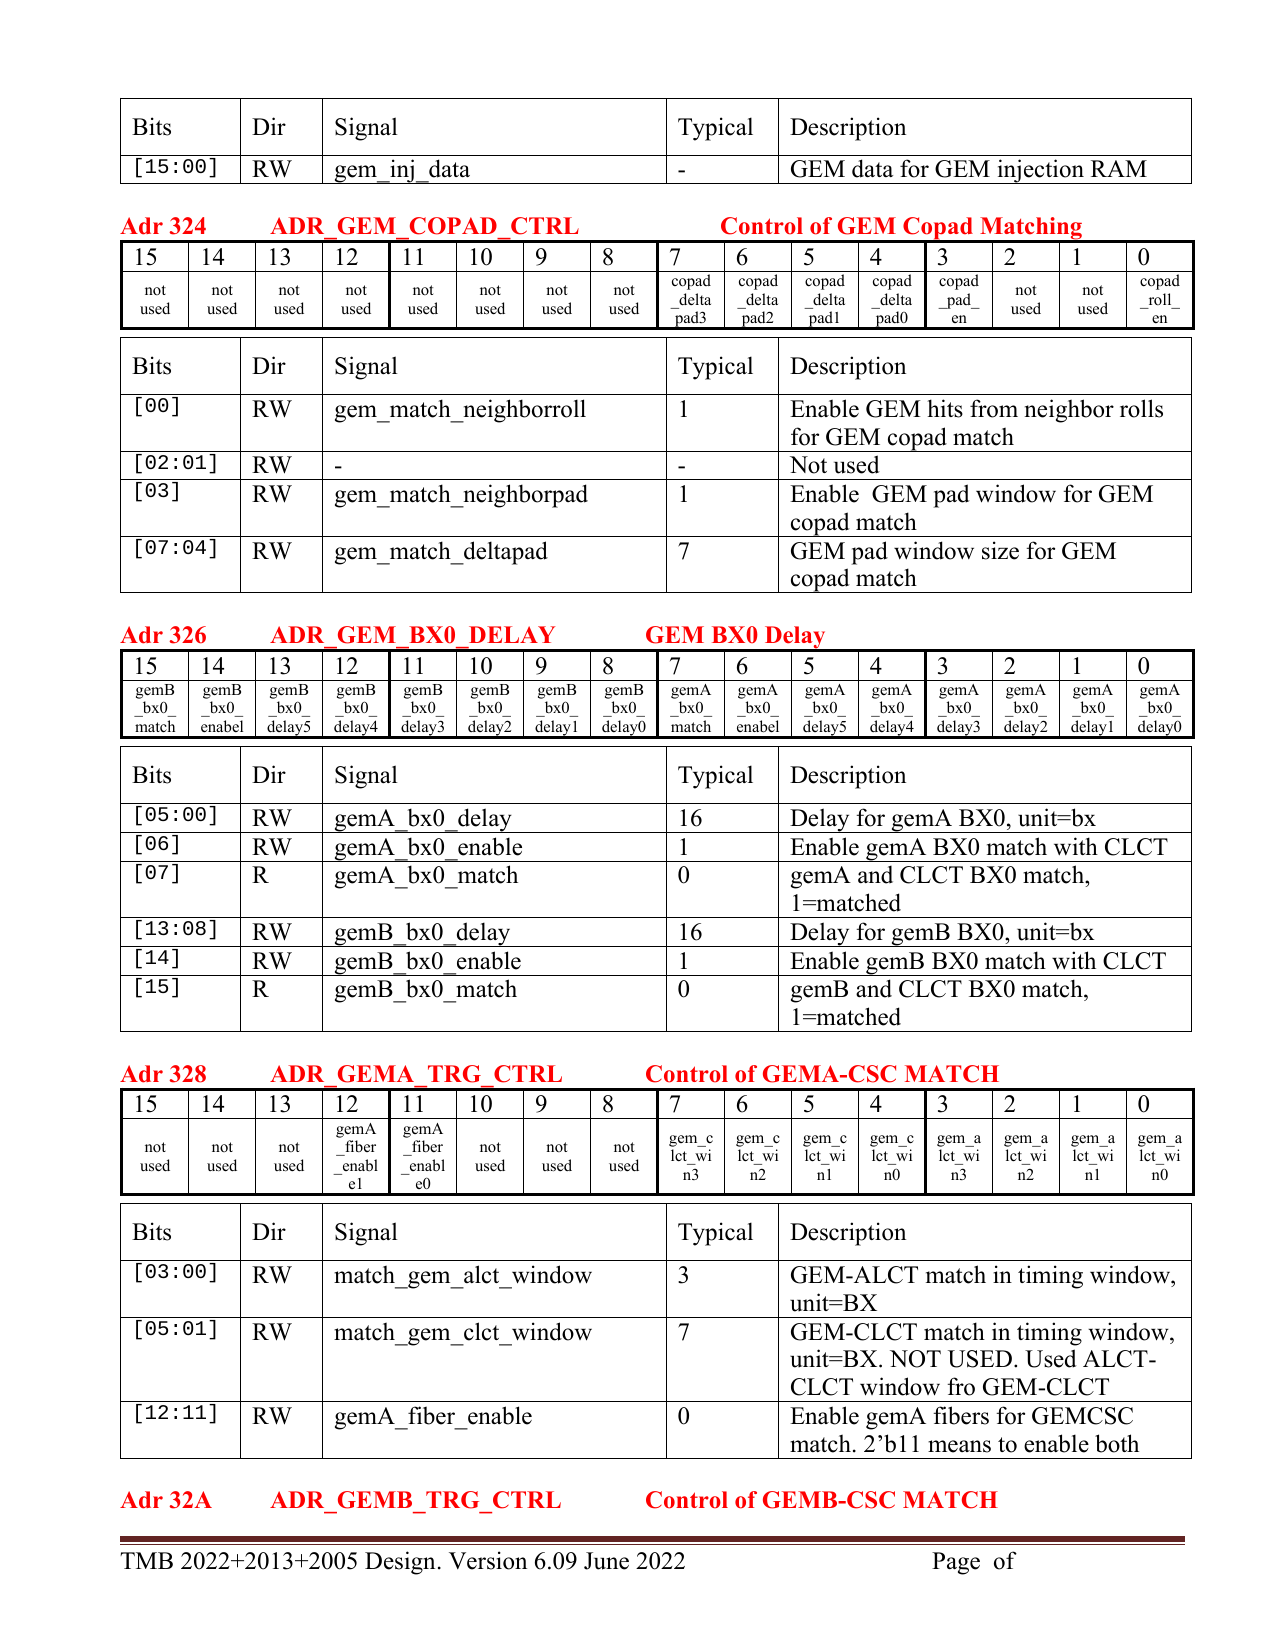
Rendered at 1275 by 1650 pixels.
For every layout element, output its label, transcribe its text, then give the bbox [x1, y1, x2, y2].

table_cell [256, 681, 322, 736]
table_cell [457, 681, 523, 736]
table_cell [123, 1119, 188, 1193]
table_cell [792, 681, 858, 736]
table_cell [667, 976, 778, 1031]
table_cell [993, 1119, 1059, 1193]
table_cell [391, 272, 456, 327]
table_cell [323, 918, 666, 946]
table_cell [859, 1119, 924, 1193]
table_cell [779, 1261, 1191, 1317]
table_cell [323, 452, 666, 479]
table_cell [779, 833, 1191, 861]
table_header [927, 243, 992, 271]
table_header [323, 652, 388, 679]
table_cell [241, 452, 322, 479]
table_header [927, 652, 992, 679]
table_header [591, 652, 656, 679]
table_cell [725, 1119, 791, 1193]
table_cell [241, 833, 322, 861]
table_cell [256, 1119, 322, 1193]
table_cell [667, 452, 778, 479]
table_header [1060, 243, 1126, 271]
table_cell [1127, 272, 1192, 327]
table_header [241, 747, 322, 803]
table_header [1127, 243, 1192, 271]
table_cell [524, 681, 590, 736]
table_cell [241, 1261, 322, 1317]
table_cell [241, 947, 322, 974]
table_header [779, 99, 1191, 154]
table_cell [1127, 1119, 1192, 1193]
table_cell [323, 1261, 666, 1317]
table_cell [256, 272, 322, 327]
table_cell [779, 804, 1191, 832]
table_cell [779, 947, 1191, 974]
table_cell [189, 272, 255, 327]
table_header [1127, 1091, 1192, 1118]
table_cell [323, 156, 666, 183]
subtitle Adr 32A ADR_GEMB_TRG_CTRL Control of GEMB-CSC MATCH [120, 1486, 1185, 1514]
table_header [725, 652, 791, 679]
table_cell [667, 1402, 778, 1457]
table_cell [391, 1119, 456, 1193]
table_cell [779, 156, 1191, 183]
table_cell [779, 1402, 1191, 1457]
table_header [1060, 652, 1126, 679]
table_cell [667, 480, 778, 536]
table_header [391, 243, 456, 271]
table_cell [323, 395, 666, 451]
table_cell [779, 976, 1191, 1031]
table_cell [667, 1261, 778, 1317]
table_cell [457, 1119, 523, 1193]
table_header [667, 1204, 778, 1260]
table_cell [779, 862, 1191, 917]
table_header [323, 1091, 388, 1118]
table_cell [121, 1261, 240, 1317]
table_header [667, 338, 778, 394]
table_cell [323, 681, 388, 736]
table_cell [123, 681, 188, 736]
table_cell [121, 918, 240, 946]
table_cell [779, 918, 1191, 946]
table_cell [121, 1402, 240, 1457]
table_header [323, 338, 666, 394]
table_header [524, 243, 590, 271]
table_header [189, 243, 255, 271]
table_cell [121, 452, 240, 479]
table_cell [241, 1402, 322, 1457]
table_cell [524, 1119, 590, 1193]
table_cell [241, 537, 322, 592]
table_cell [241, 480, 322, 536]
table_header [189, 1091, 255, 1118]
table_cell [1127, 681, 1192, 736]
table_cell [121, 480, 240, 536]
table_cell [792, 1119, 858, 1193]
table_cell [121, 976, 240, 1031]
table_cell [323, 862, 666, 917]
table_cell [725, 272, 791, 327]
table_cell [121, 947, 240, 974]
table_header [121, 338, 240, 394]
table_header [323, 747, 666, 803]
subtitle Adr 326 ADR_GEM_BX0_DELAY GEM BX0 Delay [120, 621, 1185, 649]
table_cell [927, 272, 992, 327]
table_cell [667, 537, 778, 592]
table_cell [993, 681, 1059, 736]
subtitle Adr 328 ADR_GEMA_TRG_CTRL Control of GEMA-CSC MATCH [120, 1060, 1185, 1087]
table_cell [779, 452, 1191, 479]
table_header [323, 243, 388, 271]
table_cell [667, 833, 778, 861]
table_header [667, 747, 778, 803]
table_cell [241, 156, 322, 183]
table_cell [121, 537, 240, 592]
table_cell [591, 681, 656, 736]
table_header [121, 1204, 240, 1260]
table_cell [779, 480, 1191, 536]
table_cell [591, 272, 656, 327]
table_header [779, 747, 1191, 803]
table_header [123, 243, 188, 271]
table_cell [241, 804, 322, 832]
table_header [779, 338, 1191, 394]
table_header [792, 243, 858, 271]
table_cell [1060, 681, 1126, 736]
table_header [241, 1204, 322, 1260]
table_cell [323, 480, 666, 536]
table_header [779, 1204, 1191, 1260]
subtitle Adr 324 ADR_GEM_COPAD_CTRL Control of GEM Copad Matching [120, 212, 1185, 240]
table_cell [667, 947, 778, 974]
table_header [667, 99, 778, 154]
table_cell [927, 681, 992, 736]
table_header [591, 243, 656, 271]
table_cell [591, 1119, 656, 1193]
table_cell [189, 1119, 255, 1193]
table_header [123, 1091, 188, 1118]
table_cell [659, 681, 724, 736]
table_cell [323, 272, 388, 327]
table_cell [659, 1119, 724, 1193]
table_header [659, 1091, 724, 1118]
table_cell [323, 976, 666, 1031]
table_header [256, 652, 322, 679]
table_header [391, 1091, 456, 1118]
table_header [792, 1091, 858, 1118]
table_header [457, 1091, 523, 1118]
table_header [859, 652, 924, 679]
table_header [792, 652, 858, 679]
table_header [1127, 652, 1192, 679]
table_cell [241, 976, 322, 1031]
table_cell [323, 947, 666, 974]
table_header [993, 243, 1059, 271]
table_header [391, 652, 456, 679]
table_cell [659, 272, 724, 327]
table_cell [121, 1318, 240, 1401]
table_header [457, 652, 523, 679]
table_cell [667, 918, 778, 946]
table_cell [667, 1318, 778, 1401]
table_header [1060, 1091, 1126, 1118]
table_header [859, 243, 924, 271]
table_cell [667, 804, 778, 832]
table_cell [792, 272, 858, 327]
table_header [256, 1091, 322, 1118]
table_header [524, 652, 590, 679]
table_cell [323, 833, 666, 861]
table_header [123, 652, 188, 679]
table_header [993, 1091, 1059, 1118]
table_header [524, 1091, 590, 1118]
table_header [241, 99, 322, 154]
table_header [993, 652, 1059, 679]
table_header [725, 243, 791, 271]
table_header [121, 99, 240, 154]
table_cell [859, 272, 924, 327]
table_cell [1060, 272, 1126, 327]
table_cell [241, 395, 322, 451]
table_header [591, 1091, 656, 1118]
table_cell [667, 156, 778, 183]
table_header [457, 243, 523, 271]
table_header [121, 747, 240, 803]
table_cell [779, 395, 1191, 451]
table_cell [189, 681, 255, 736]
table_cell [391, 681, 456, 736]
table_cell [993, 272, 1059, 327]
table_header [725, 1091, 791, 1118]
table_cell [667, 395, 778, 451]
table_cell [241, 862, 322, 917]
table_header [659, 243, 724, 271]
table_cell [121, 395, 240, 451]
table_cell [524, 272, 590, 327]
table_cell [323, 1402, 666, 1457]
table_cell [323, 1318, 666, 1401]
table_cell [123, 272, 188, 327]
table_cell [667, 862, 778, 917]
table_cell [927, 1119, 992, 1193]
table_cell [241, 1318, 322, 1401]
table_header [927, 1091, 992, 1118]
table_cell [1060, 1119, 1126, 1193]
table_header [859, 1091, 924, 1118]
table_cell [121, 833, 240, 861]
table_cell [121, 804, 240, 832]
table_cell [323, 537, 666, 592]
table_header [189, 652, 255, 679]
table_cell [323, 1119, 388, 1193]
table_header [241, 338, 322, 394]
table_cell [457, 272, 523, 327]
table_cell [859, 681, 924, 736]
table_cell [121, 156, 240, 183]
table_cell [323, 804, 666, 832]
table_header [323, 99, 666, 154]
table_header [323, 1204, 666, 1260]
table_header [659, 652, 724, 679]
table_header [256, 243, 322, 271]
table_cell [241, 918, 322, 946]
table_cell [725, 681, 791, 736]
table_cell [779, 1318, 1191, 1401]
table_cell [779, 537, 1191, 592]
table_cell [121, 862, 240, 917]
